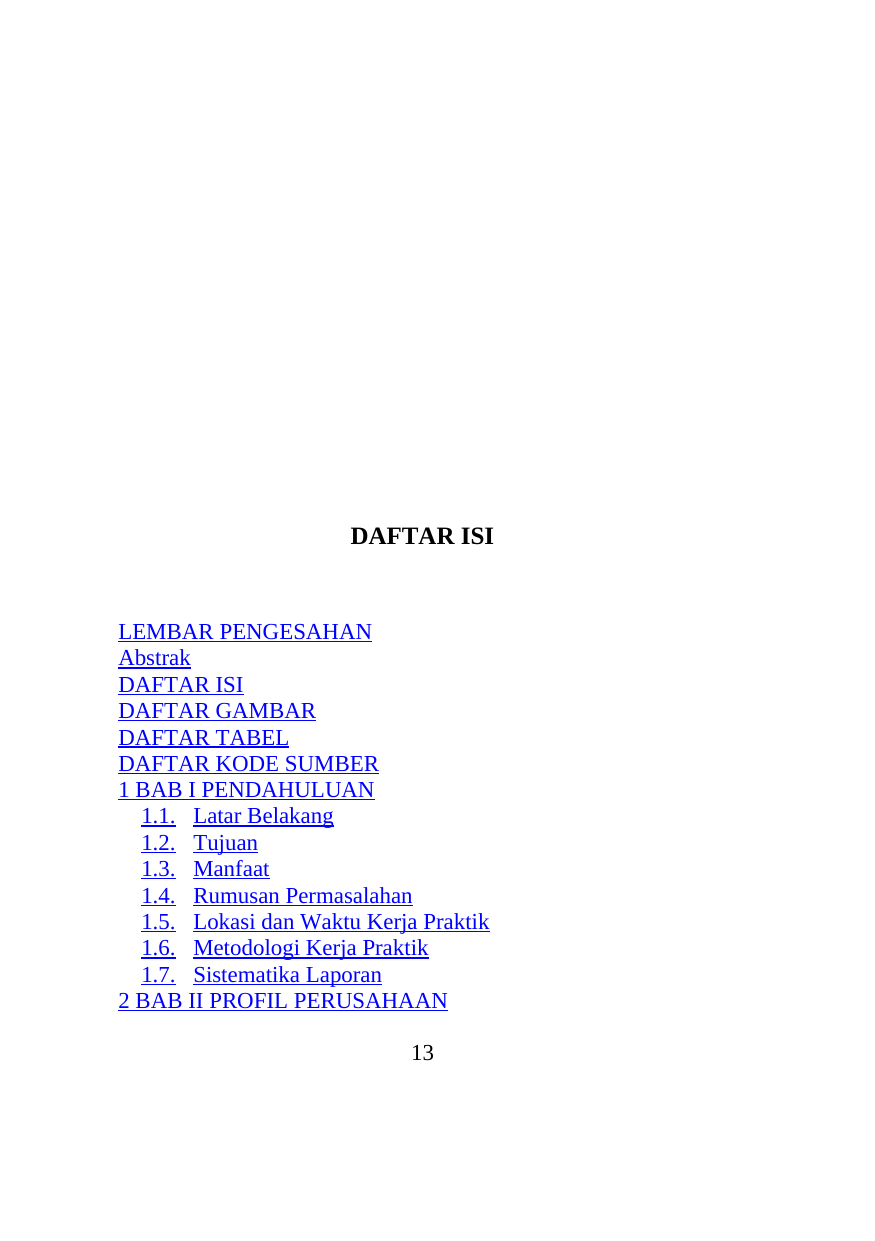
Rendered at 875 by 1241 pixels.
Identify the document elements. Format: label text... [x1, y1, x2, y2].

text DAFTAR GAMBAR [118, 697, 726, 723]
subtitle DAFTAR ISI [118, 521, 726, 550]
text 1.4. Rumusan Permasalahan [141, 882, 726, 908]
text DAFTAR ISI [118, 671, 726, 697]
text Abstrak [118, 644, 726, 671]
text 1.3. Manfaat [141, 855, 726, 882]
text 1.1. Latar Belakang [141, 803, 726, 829]
text 1.7. Sistematika Laporan [141, 961, 726, 987]
text 1.6. Metodologi Kerja Praktik [141, 934, 726, 961]
text 1.2. Tujuan [141, 829, 726, 855]
text DAFTAR KODE SUMBER [118, 750, 726, 776]
text 2 BAB II PROFIL PERUSAHAAN [118, 987, 726, 1013]
text DAFTAR TABEL [118, 723, 726, 750]
text LEMBAR PENGESAHAN [118, 618, 726, 644]
text 1 BAB I PENDAHULUAN [118, 776, 726, 803]
text 1.5. Lokasi dan Waktu Kerja Praktik [141, 908, 726, 934]
